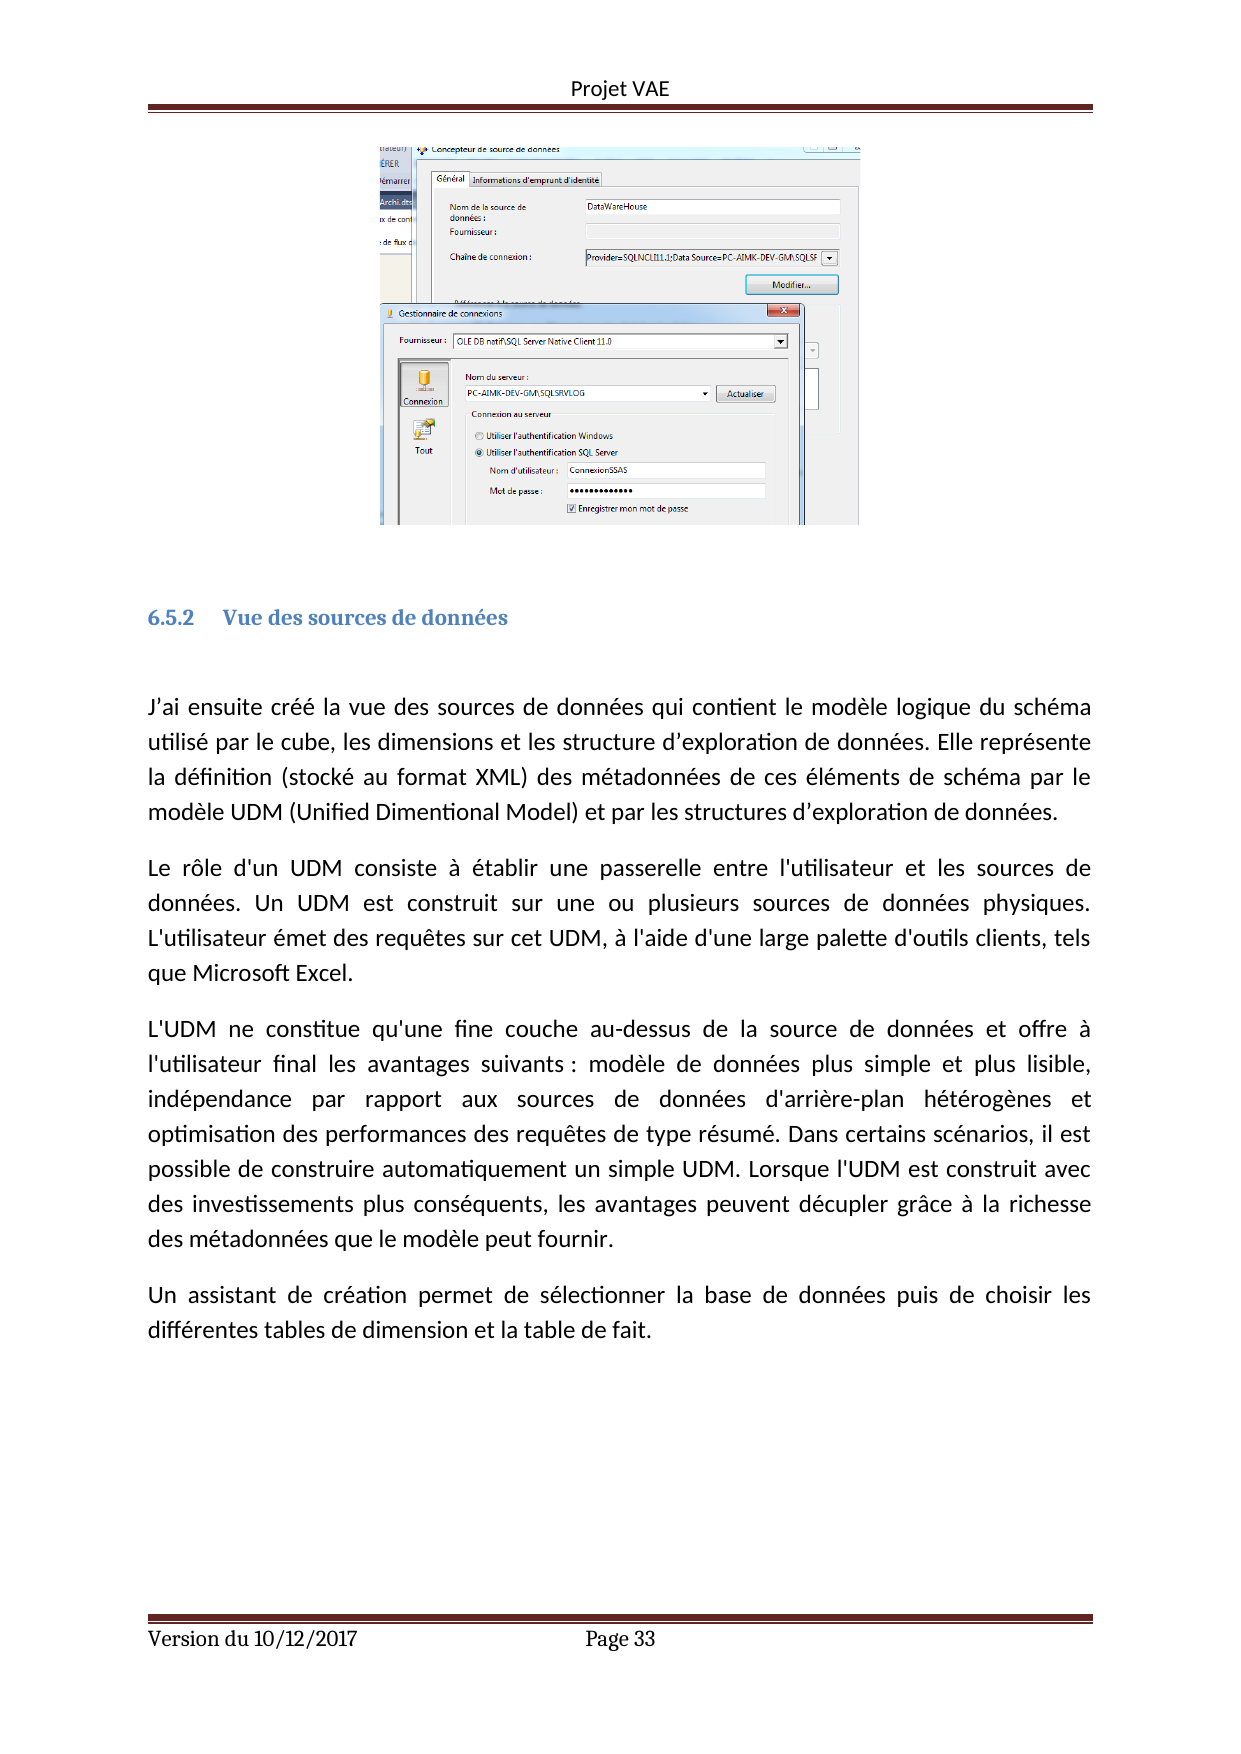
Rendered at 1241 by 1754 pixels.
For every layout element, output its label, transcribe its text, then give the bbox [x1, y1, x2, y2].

text L'UDM ne constitue qu'une fine couche au-dessus de la source de données et offre à l'utilisateur final les avantages suivants : modèle de données plus simple et plus lisible, indépendance par rapport aux sources de données d'arrière-plan hétérogènes et optimisation des performances des requêtes de type résumé. Dans certains scénarios, il est possible de construire automatiquement un simple UDM. Lorsque l'UDM est construit avec des investissements plus conséquents, les avantages peuvent décupler grâce à la richesse des métadonnées que le modèle peut fournir. [148, 1013, 1093, 1253]
text Le rôle d'un UDM consiste à établir une passerelle entre l'utilisateur et les sources de données. Un UDM est construit sur une ou plusieurs sources de données physiques. L'utilisateur émet des requêtes sur cet UDM, à l'aide d'une large palette d'outils clients, tels que Microsoft Excel. [148, 852, 1093, 988]
text Un assistant de création permet de sélectionner la base de données puis de choisir les différentes tables de dimension et la table de fait. [148, 1279, 1093, 1344]
picture [379, 147, 861, 525]
subtitle Vue des sources de données [148, 605, 1093, 632]
text J’ai ensuite créé la vue des sources de données qui contient le modèle logique du schéma utilisé par le cube, les dimensions et les structure d’exploration de données. Elle représente la définition (stocké au format XML) des métadonnées de ces éléments de schéma par le modèle UDM (Unified Dimentional Model) et par les structures d’exploration de données. [148, 691, 1093, 827]
